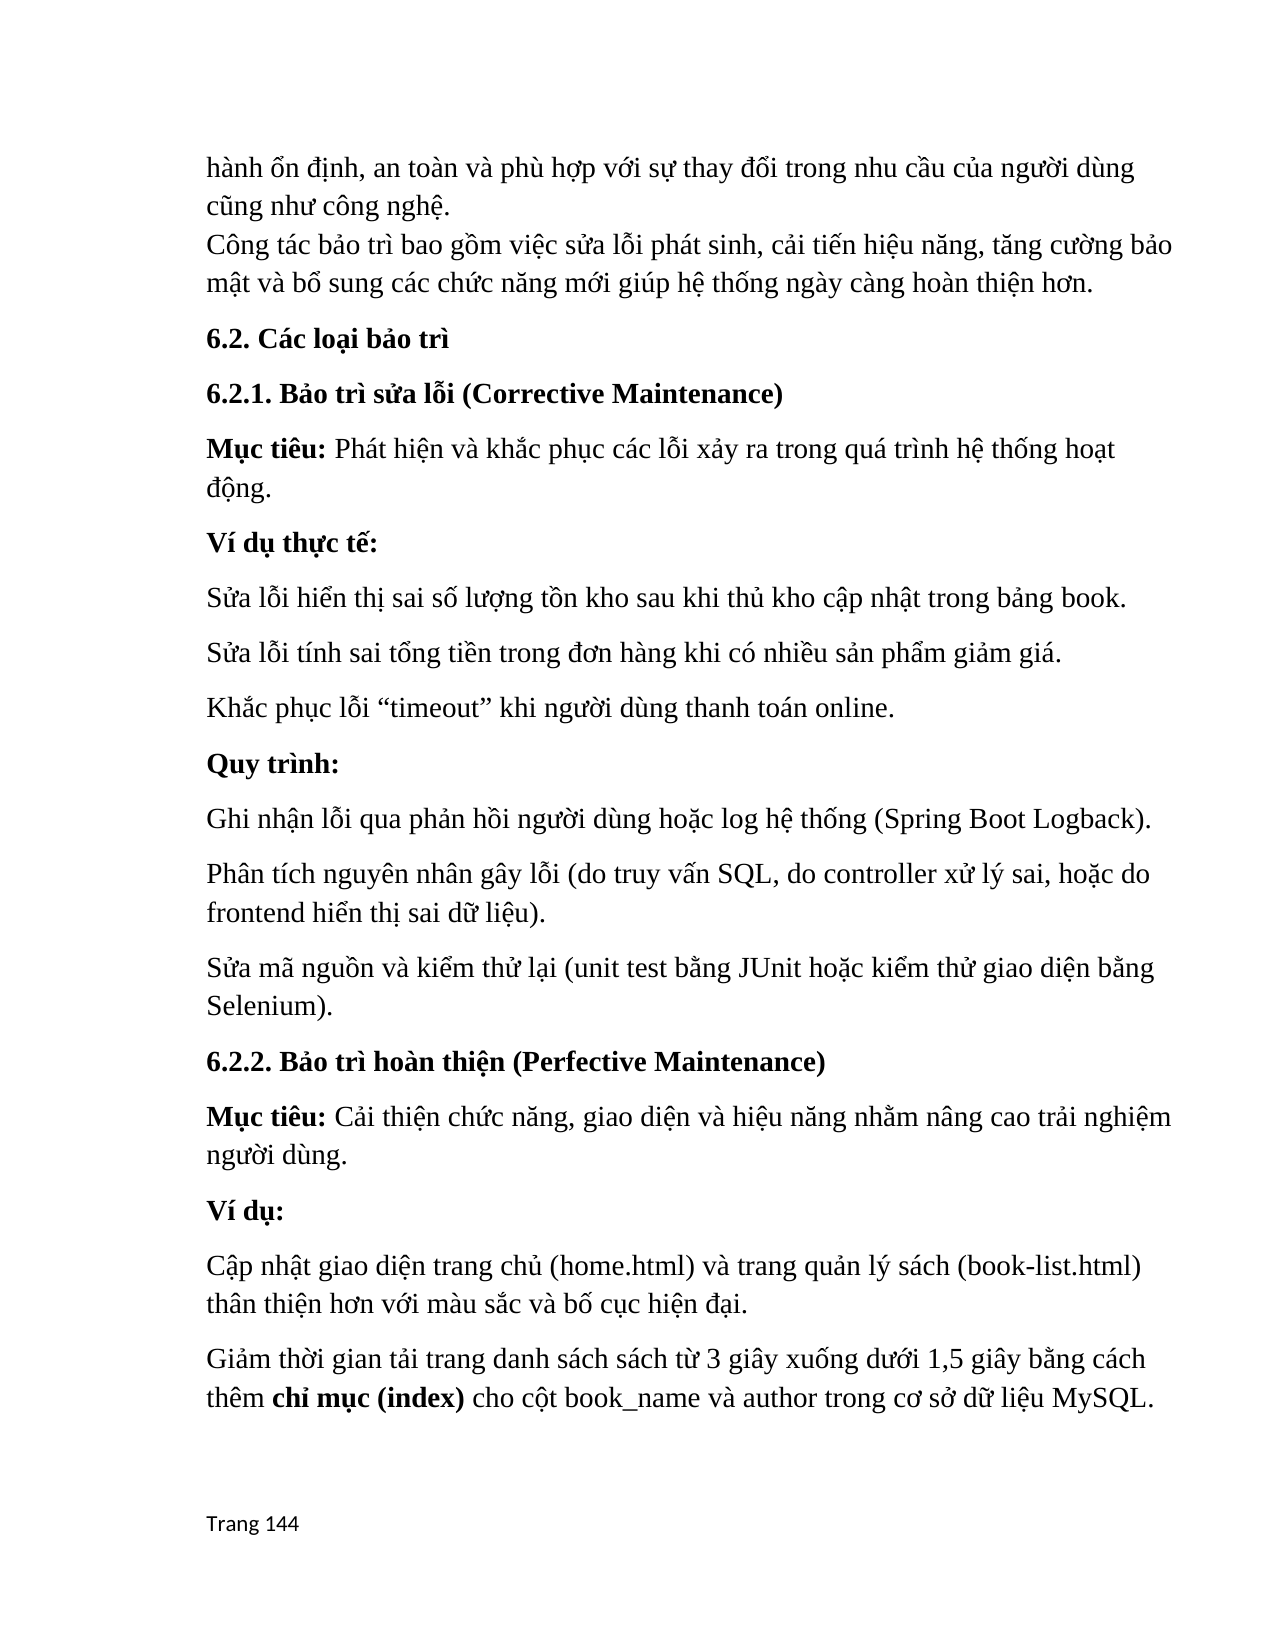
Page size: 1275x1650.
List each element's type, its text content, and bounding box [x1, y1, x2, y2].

text Mục tiêu: Phát hiện và khắc phục các lỗi xảy ra trong quá trình hệ thống hoạt động. [206, 431, 1187, 503]
text Ví dụ: [206, 1193, 1187, 1226]
text Sửa mã nguồn và kiểm thử lại (unit test bằng JUnit hoặc kiểm thử giao diện bằng Selenium). [206, 950, 1187, 1022]
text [206, 150, 1187, 299]
text Khắc phục lỗi “timeout” khi người dùng thanh toán online. [206, 691, 1187, 724]
text Sửa lỗi tính sai tổng tiền trong đơn hàng khi có nhiều sản phẩm giảm giá. [206, 635, 1187, 669]
text Phân tích nguyên nhân gây lỗi (do truy vấn SQL, do controller xử lý sai, hoặc do frontend hiển thị sai dữ liệu). [206, 856, 1187, 928]
text Mục tiêu: Cải thiện chức năng, giao diện và hiệu năng nhằm nâng cao trải nghiệm người dùng. [206, 1099, 1187, 1171]
text 6.2.2. Bảo trì hoàn thiện (Perfective Maintenance) [206, 1044, 1187, 1077]
text Cập nhật giao diện trang chủ (home.html) và trang quản lý sách (book-list.html) thân thiện hơn với màu sắc và bố cục hiện đại. [206, 1248, 1187, 1320]
text 6.2.1. Bảo trì sửa lỗi (Corrective Maintenance) [206, 376, 1187, 409]
text Giảm thời gian tải trang danh sách sách từ 3 giây xuống dưới 1,5 giây bằng cách thêm chỉ mục (index) cho cột book_name và author trong cơ sở dữ liệu MySQL. [206, 1342, 1187, 1414]
text Ví dụ thực tế: [206, 525, 1187, 558]
text Quy trình: [206, 746, 1187, 779]
text 6.2. Các loại bảo trì [206, 321, 1187, 354]
text Sửa lỗi hiển thị sai số lượng tồn kho sau khi thủ kho cập nhật trong bảng book. [206, 580, 1187, 614]
text Ghi nhận lỗi qua phản hồi người dùng hoặc log hệ thống (Spring Boot Logback). [206, 801, 1187, 834]
